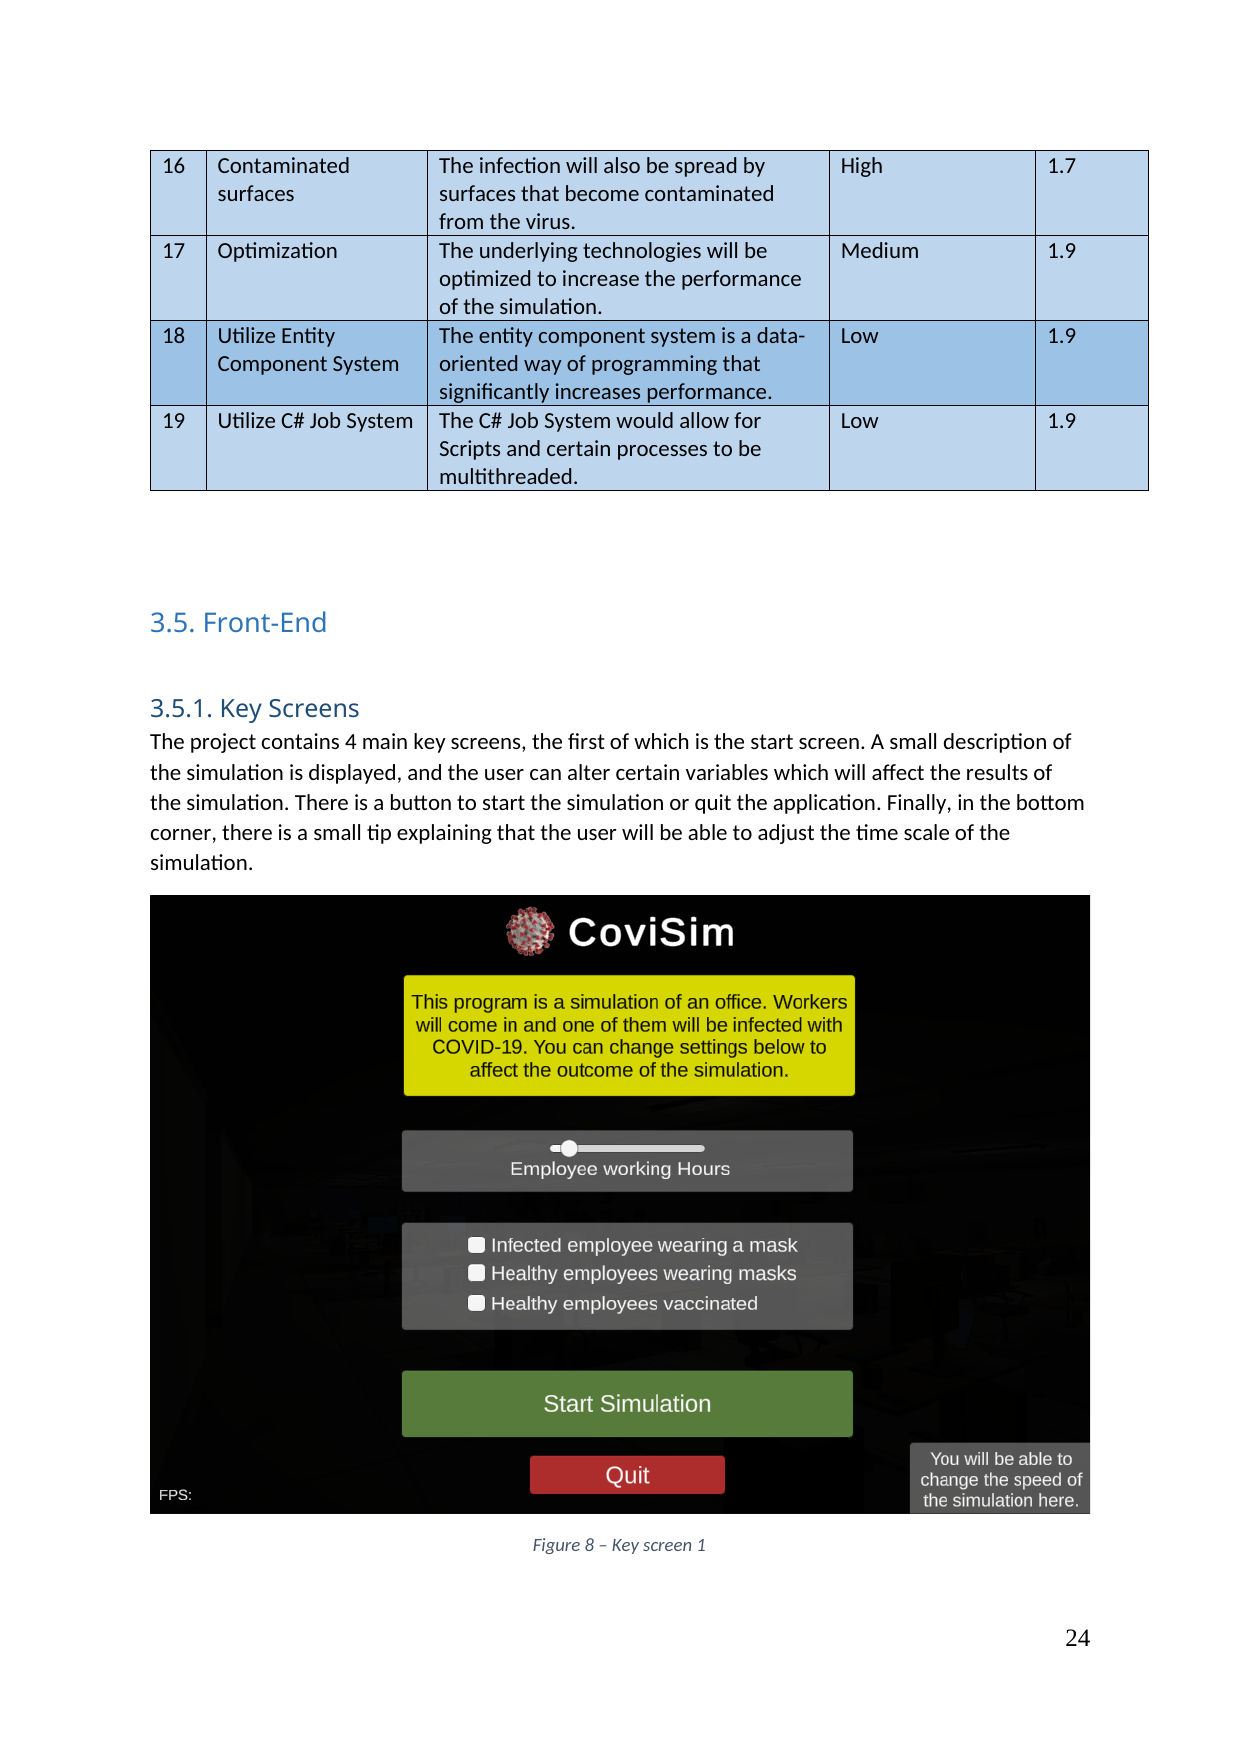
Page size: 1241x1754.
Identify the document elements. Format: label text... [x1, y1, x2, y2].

subtitle 3.5.1. Key Screens [150, 691, 1090, 725]
table_cell 19 [151, 406, 206, 490]
table_cell High [830, 151, 1035, 235]
table_cell The underlying technologies will be optimized to increase the performance of the simulation. [428, 236, 829, 320]
table_cell Utilize C# Job System [207, 406, 427, 490]
table_cell Low [830, 321, 1035, 405]
table_cell Low [830, 406, 1035, 490]
table_cell Utilize Entity Component System [207, 321, 427, 405]
table_cell Optimization [207, 236, 427, 320]
subtitle 3.5. Front-End [150, 604, 1090, 641]
table_cell 1.7 [1036, 151, 1148, 235]
table_cell 1.9 [1036, 321, 1148, 405]
table_cell 18 [151, 321, 206, 405]
table_cell The C# Job System would allow for Scripts and certain processes to be multithreaded. [428, 406, 829, 490]
table_cell 1.9 [1036, 406, 1148, 490]
table_cell 1.9 [1036, 236, 1148, 320]
text The project contains 4 main key screens, the first of which is the start screen. A small description of the simulation is displayed, and the user can alter certain variables which will affect the results of the simulation. There is a button to start the simulation or quit the application. Finally, in the bottom corner, there is a small tip explaining that the user will be able to adjust the time scale of the simulation. [150, 727, 1090, 876]
table_cell 16 [151, 151, 206, 235]
table_cell The infection will also be spread by surfaces that become contaminated from the virus. [428, 151, 829, 235]
table_cell Contaminated surfaces [207, 151, 427, 235]
table_cell 17 [151, 236, 206, 320]
table_cell The entity component system is a data-oriented way of programming that significantly increases performance. [428, 321, 829, 405]
picture [150, 895, 1091, 1514]
table_cell Medium [830, 236, 1035, 320]
